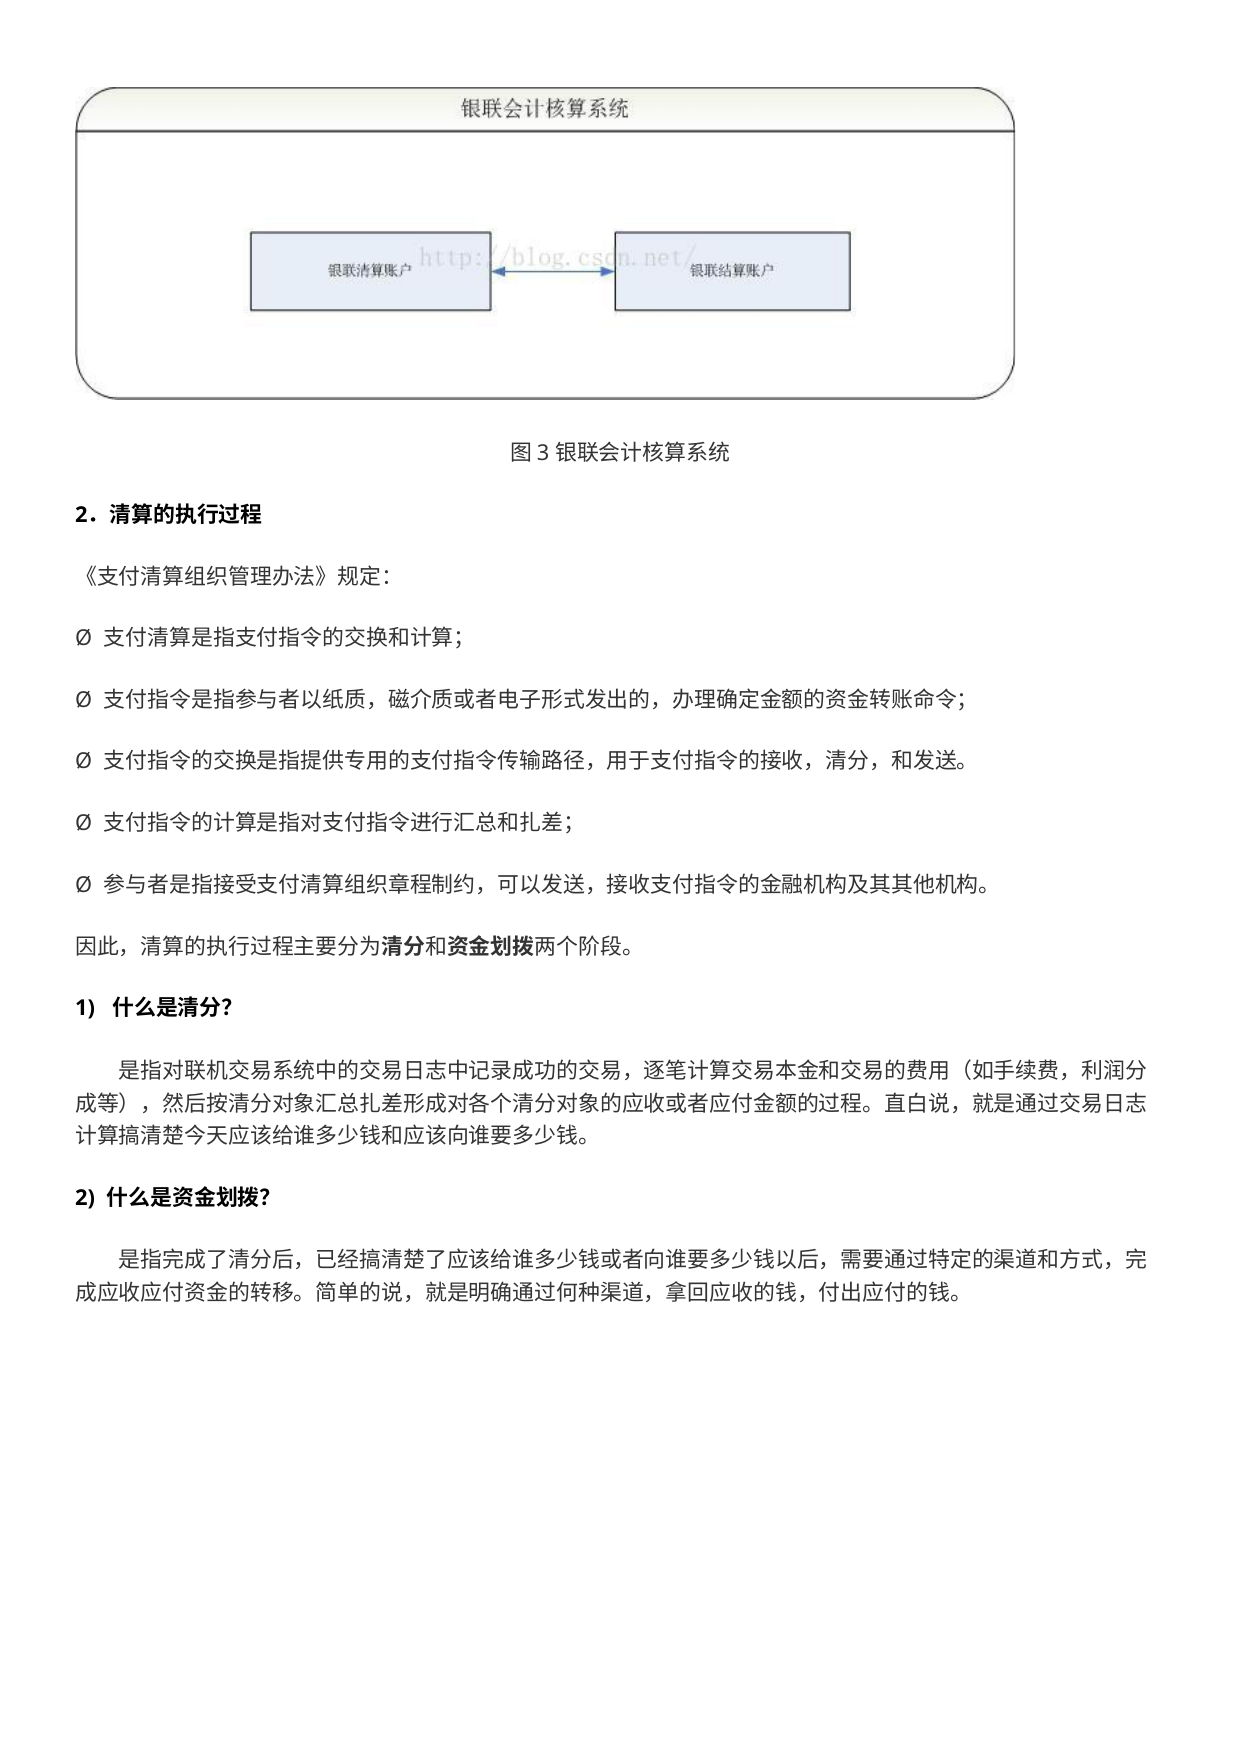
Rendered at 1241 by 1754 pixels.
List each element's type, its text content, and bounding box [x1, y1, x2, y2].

subtitle 2．清算的执行过程 [75, 497, 1165, 529]
subtitle 2) 什么是资金划拨？ [75, 1179, 1165, 1212]
text Ø 支付指令的计算是指对支付指令进行汇总和扎差； [75, 805, 1165, 837]
text 是指对联机交易系统中的交易日志中记录成功的交易，逐笔计算交易本金和交易的费用（如手续费，利润分成等），然后按清分对象汇总扎差形成对各个清分对象的应收或者应付金额的过程。直白说，就是通过交易日志计算搞清楚今天应该给谁多少钱和应该向谁要多少钱。 [75, 1053, 1165, 1150]
text Ø 参与者是指接受支付清算组织章程制约，可以发送，接收支付指令的金融机构及其其他机构。 [75, 867, 1165, 899]
text 图3 银联会计核算系统 [75, 435, 1165, 467]
text 《支付清算组织管理办法》规定： [75, 558, 1165, 591]
text Ø 支付清算是指支付指令的交换和计算； [75, 620, 1165, 652]
text 是指完成了清分后，已经搞清楚了应该给谁多少钱或者向谁要多少钱以后，需要通过特定的渠道和方式，完成应收应付资金的转移。简单的说，就是明确通过何种渠道，拿回应收的钱，付出应付的钱。 [75, 1242, 1165, 1307]
picture [75, 87, 1016, 400]
subtitle 1) 什么是清分？ [75, 990, 1165, 1022]
text 因此，清算的执行过程主要分为清分和资金划拨两个阶段。 [75, 928, 1165, 961]
text Ø 支付指令的交换是指提供专用的支付指令传输路径，用于支付指令的接收，清分，和发送。 [75, 743, 1165, 776]
text Ø 支付指令是指参与者以纸质，磁介质或者电子形式发出的，办理确定金额的资金转账命令； [75, 682, 1165, 714]
